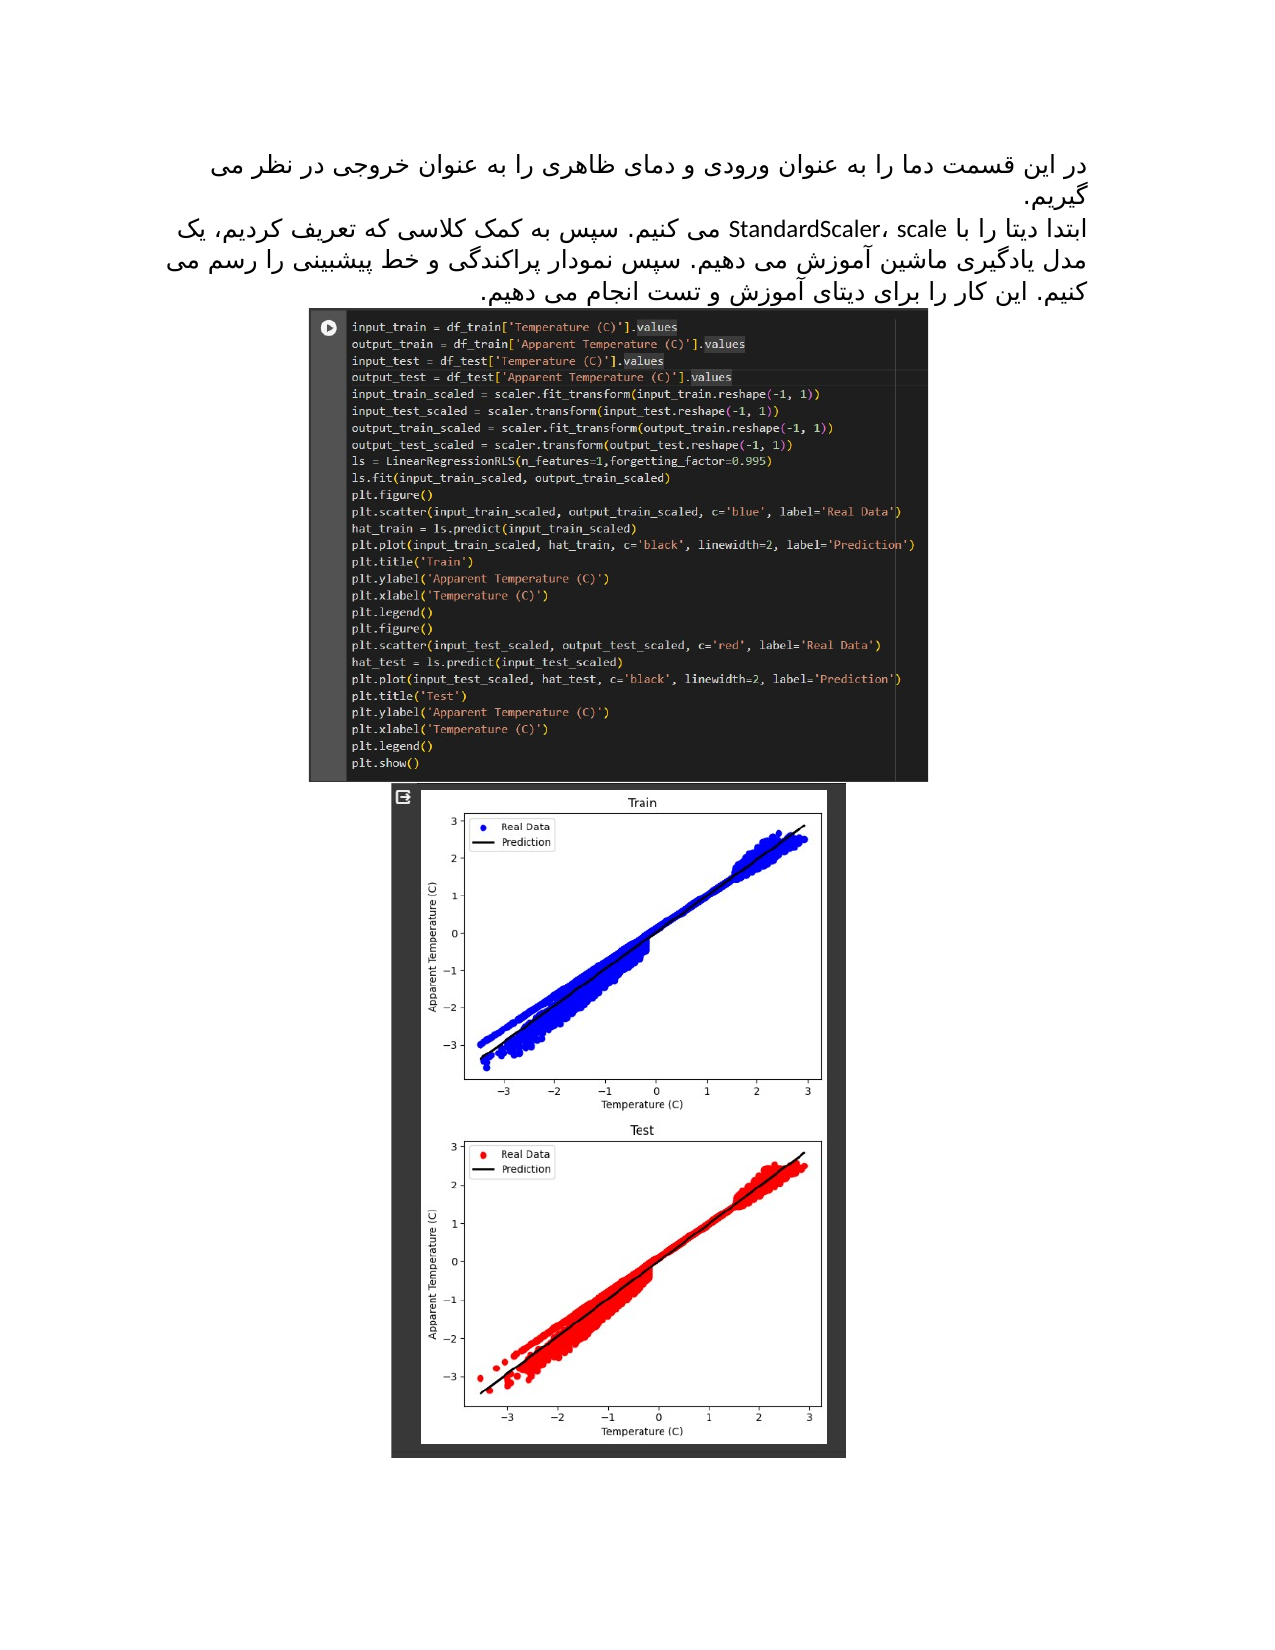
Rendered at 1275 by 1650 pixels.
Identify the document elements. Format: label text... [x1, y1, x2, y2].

list در این قسمت دما را به عنوان ورودی و دمای ظاهری را به عنوان خروجی در نظر می گیریم. [150, 150, 1087, 211]
list ابتدا دیتا را با StandardScaler، scale می کنیم. سپس به کمک کلاسی که تعریف کردیم، یک مدل یادگیری ماشین آموزش می دهیم. سپس نمودار پراکندگی و خط پیشبینی را رسم می کنیم. این کار را برای دیتای آموزش و تست انجام می دهیم. [150, 213, 1087, 306]
picture [308, 308, 929, 782]
picture [391, 783, 846, 1458]
